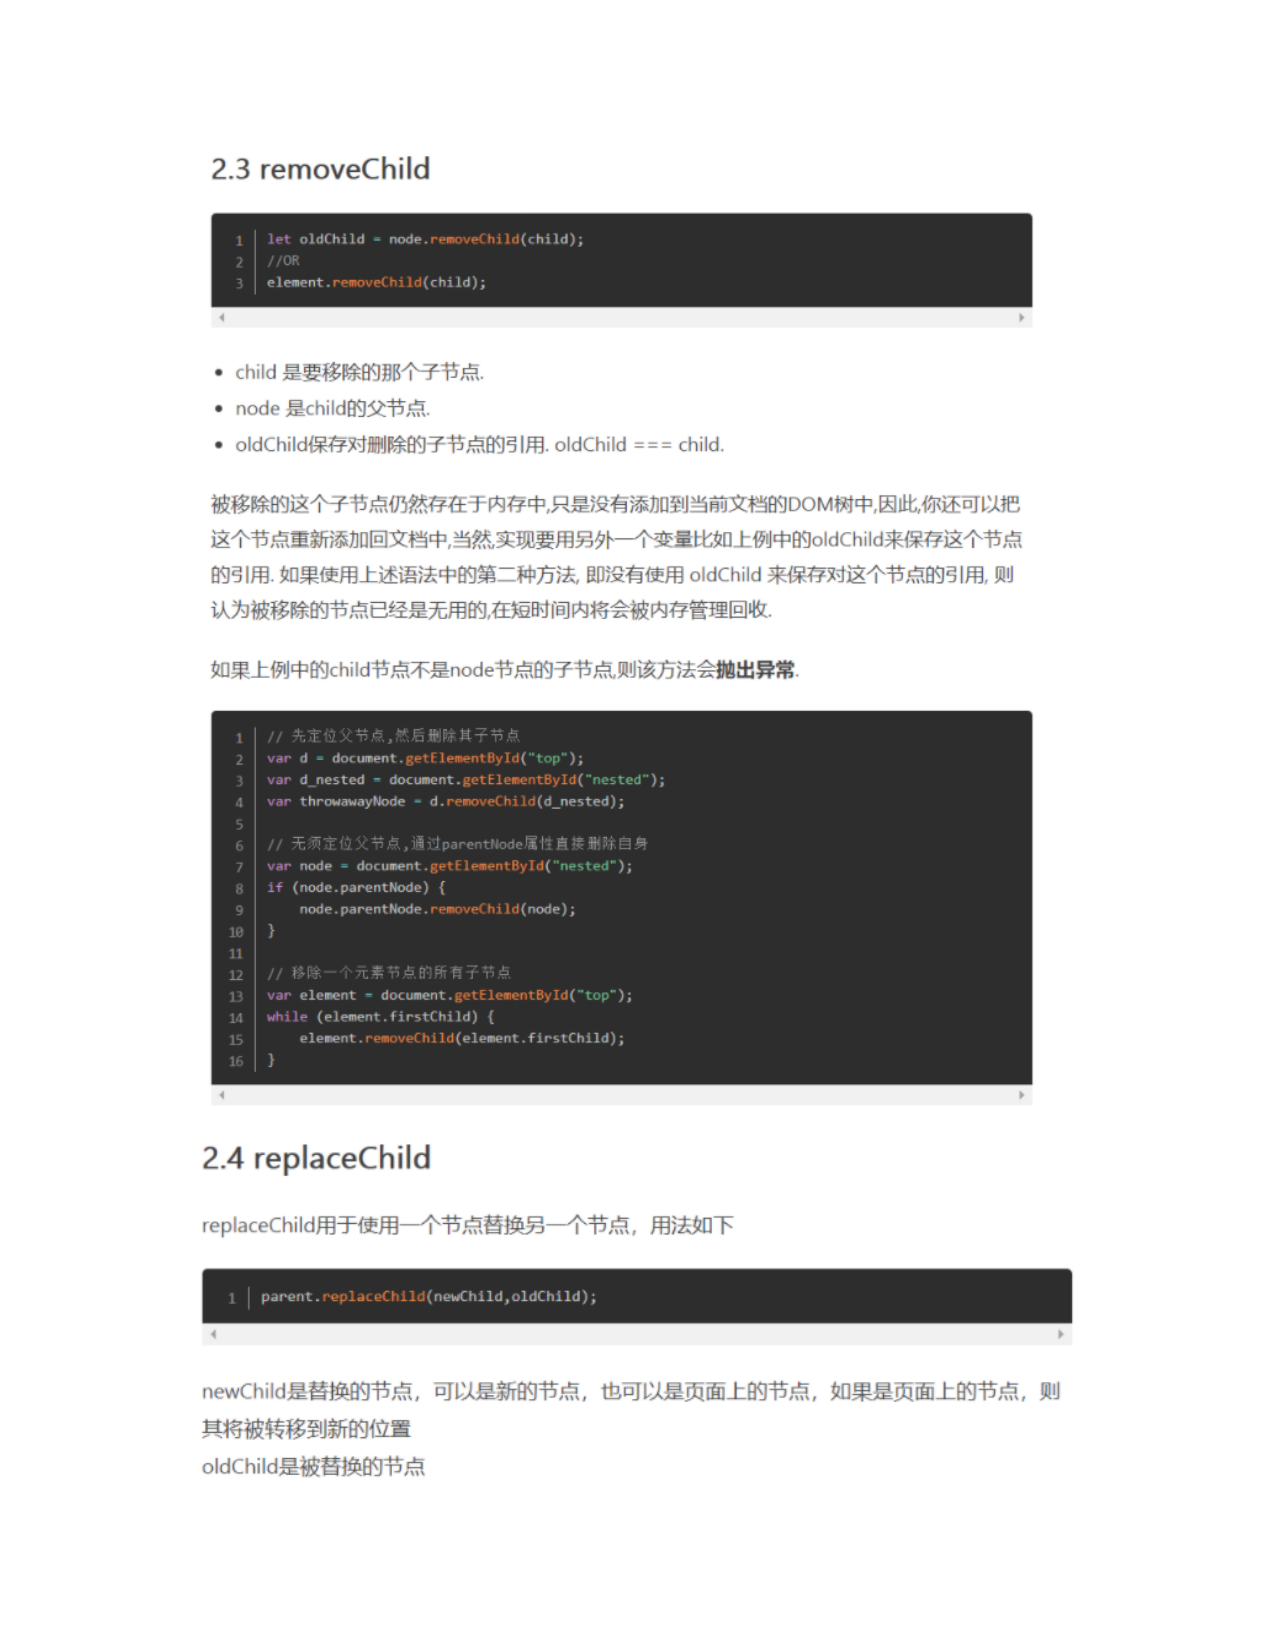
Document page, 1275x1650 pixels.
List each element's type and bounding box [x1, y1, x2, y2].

picture [187, 150, 1088, 1110]
picture [187, 1112, 1088, 1492]
